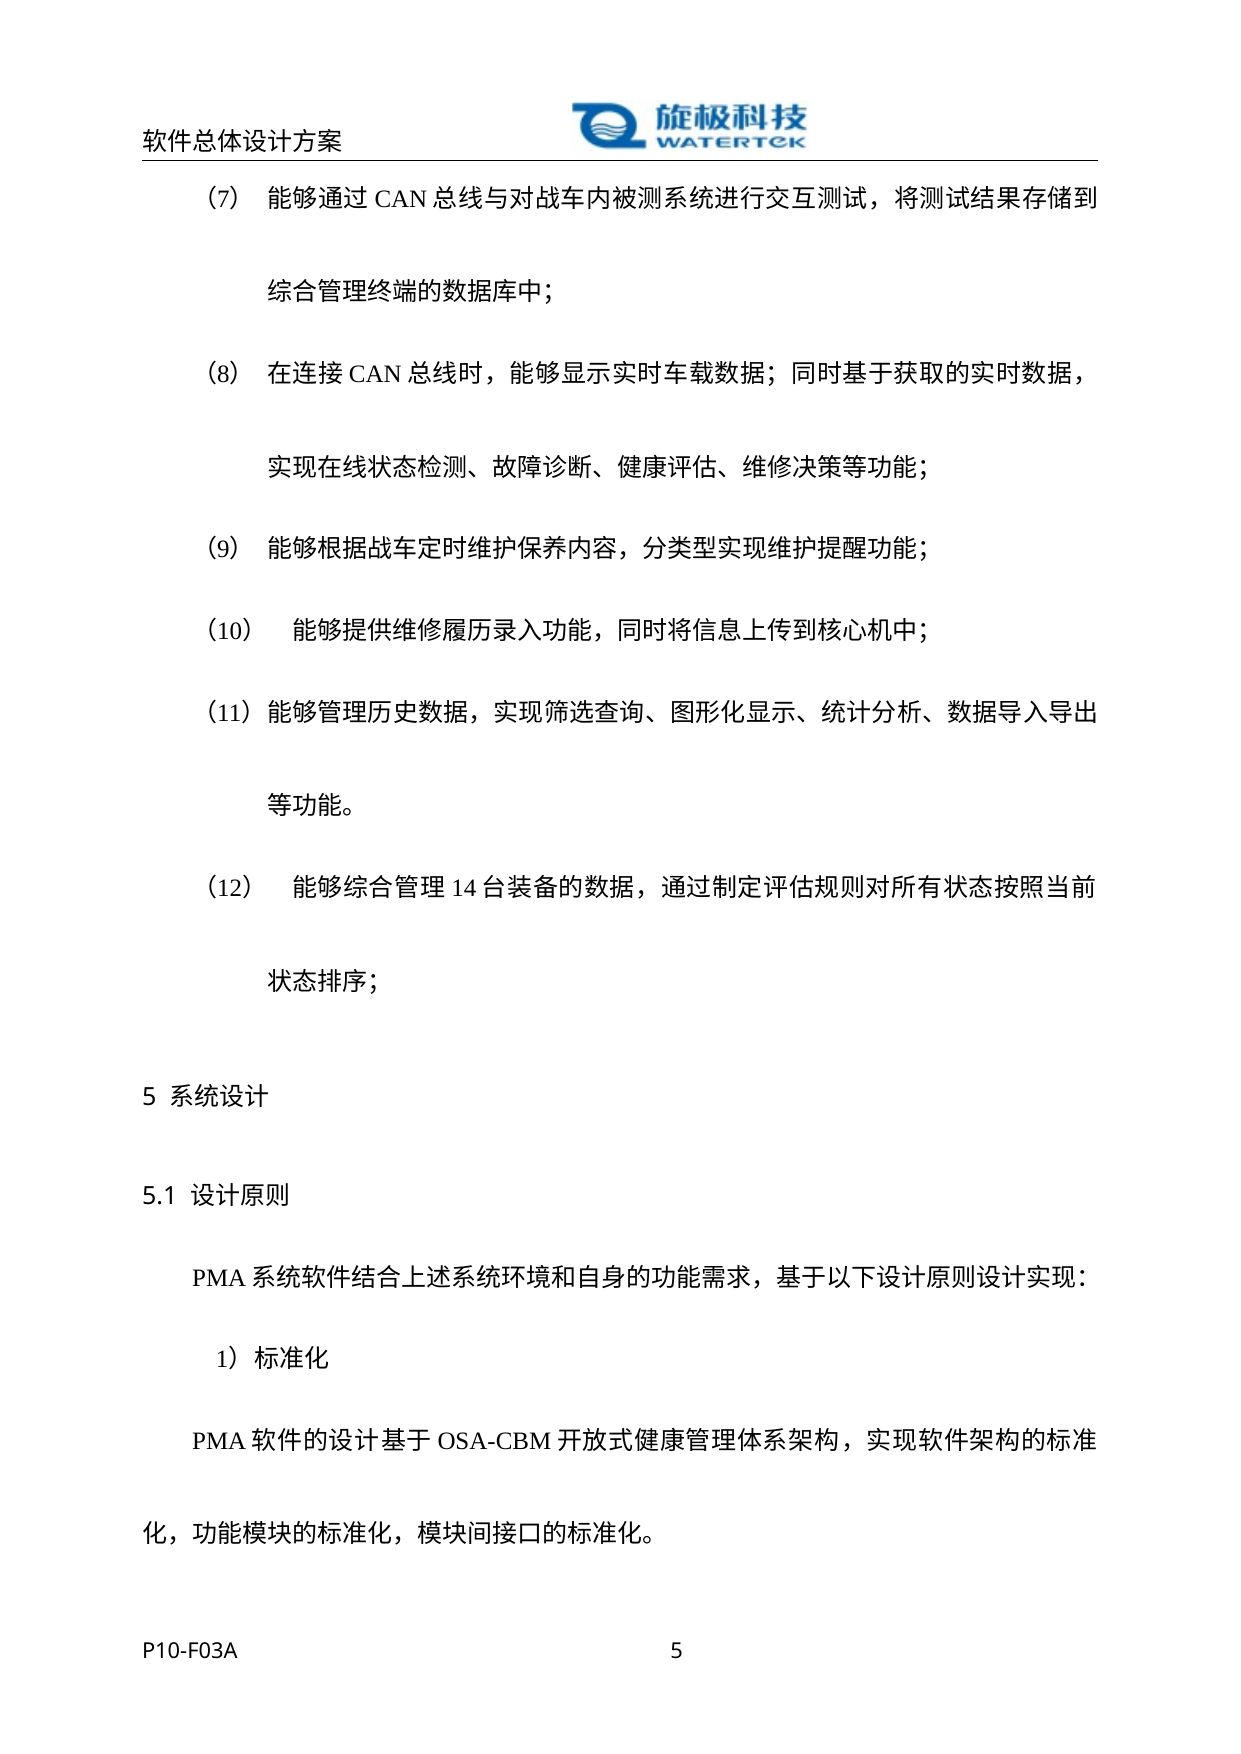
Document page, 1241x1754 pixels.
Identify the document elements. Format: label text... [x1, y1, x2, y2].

text PMA软件的设计基于OSA-CBM开放式健康管理体系架构，实现软件架构的标准化，功能模块的标准化，模块间接口的标准化。 [142, 1404, 1098, 1566]
text PMA系统软件结合上述系统环境和自身的功能需求，基于以下设计原则设计实现： [142, 1241, 1098, 1309]
list 能够提供维修履历录入功能，同时将信息上传到核心机中； [192, 594, 1098, 662]
list 能够根据战车定时维护保养内容，分类型实现维护提醒功能； [192, 513, 1098, 581]
list 能够管理历史数据，实现筛选查询、图形化显示、统计分析、数据导入导出等功能。 [192, 676, 1098, 838]
subtitle 设计原则 [142, 1159, 1098, 1227]
subtitle 系统设计 [142, 1061, 1098, 1129]
picture [571, 100, 810, 151]
list 能够综合管理14台装备的数据，通过制定评估规则对所有状态按照当前状态排序； [192, 852, 1098, 1013]
list 标准化 [216, 1323, 1098, 1391]
list 在连接CAN总线时，能够显示实时车载数据；同时基于获取的实时数据，实现在线状态检测、故障诊断、健康评估、维修决策等功能； [192, 338, 1098, 499]
list 能够通过CAN总线与对战车内被测系统进行交互测试，将测试结果存储到综合管理终端的数据库中； [192, 162, 1098, 324]
